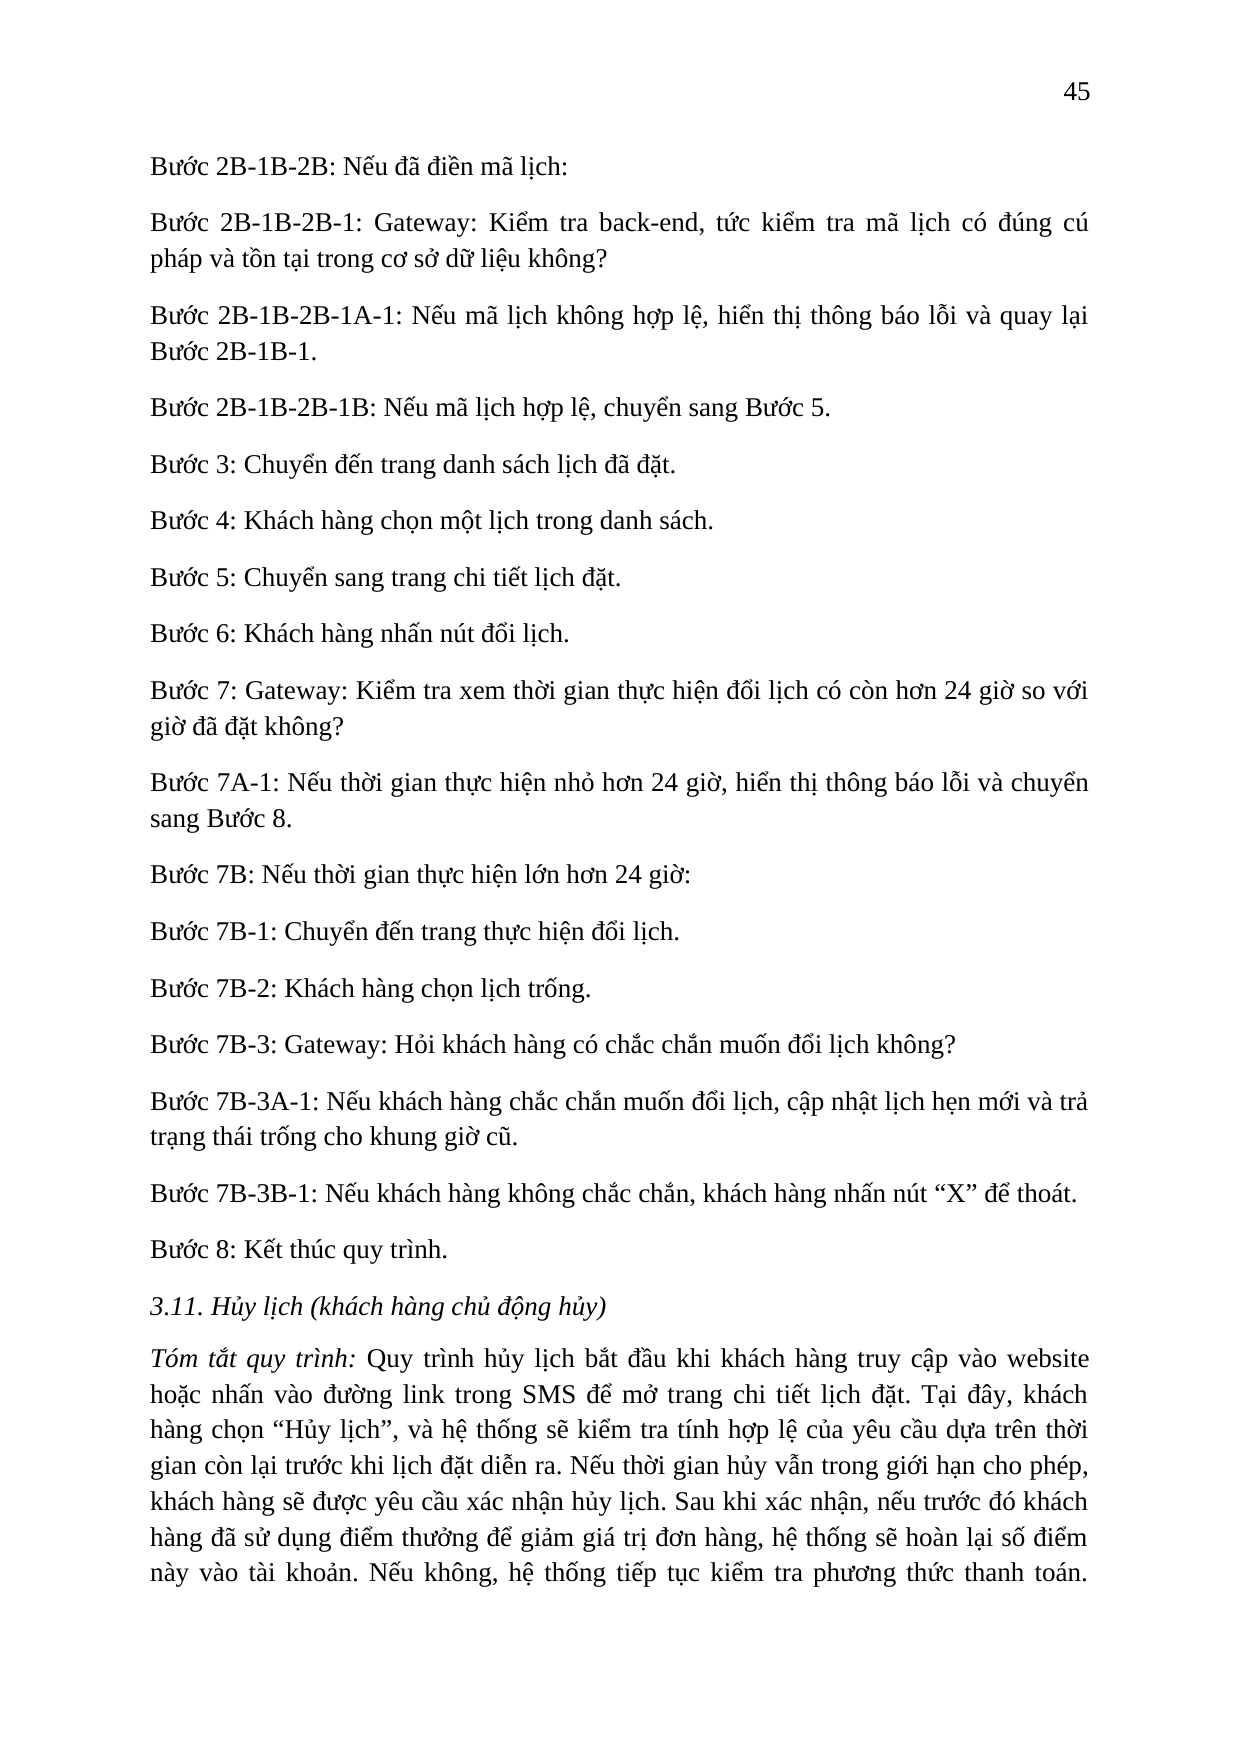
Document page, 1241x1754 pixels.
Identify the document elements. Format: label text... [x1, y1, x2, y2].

text Bước 7A-1: Nếu thời gian thực hiện nhỏ hơn 24 giờ, hiển thị thông báo lỗi và chuyển sang Bước 8. [150, 766, 1090, 833]
text Bước 2B-1B-2B-1A-1: Nếu mã lịch không hợp lệ, hiển thị thông báo lỗi và quay lại Bước 2B-1B-1. [150, 299, 1090, 366]
text Bước 8: Kết thúc quy trình. [150, 1234, 1090, 1265]
text Bước 7B-2: Khách hàng chọn lịch trống. [150, 972, 1090, 1003]
text Bước 7B-1: Chuyển đến trang thực hiện đổi lịch. [150, 915, 1090, 946]
text Bước 7B-3A-1: Nếu khách hàng chắc chắn muốn đổi lịch, cập nhật lịch hẹn mới và trả trạng thái trống cho khung giờ cũ. [150, 1085, 1090, 1152]
text Bước 6: Khách hàng nhấn nút đổi lịch. [150, 617, 1090, 648]
subtitle 3.11. Hủy lịch (khách hàng chủ động hủy) [150, 1290, 1090, 1321]
text Bước 7B: Nếu thời gian thực hiện lớn hơn 24 giờ: [150, 858, 1090, 890]
text Bước 7: Gateway: Kiểm tra xem thời gian thực hiện đổi lịch có còn hơn 24 giờ so với giờ đã đặt không? [150, 674, 1090, 741]
text Bước 7B-3: Gateway: Hỏi khách hàng có chắc chắn muốn đổi lịch không? [150, 1028, 1090, 1059]
text Bước 2B-1B-2B: Nếu đã điền mã lịch: [150, 150, 1090, 181]
text Bước 2B-1B-2B-1: Gateway: Kiểm tra back-end, tức kiểm tra mã lịch có đúng cú pháp và tồn tại trong cơ sở dữ liệu không? [150, 207, 1090, 273]
text Bước 7B-3B-1: Nếu khách hàng không chắc chắn, khách hàng nhấn nút “X” để thoát. [150, 1177, 1090, 1208]
text Bước 5: Chuyển sang trang chi tiết lịch đặt. [150, 561, 1090, 592]
text Bước 4: Khách hàng chọn một lịch trong danh sách. [150, 504, 1090, 535]
text Bước 3: Chuyển đến trang danh sách lịch đã đặt. [150, 448, 1090, 479]
text Bước 2B-1B-2B-1B: Nếu mã lịch hợp lệ, chuyển sang Bước 5. [150, 391, 1090, 422]
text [150, 1342, 1090, 1588]
